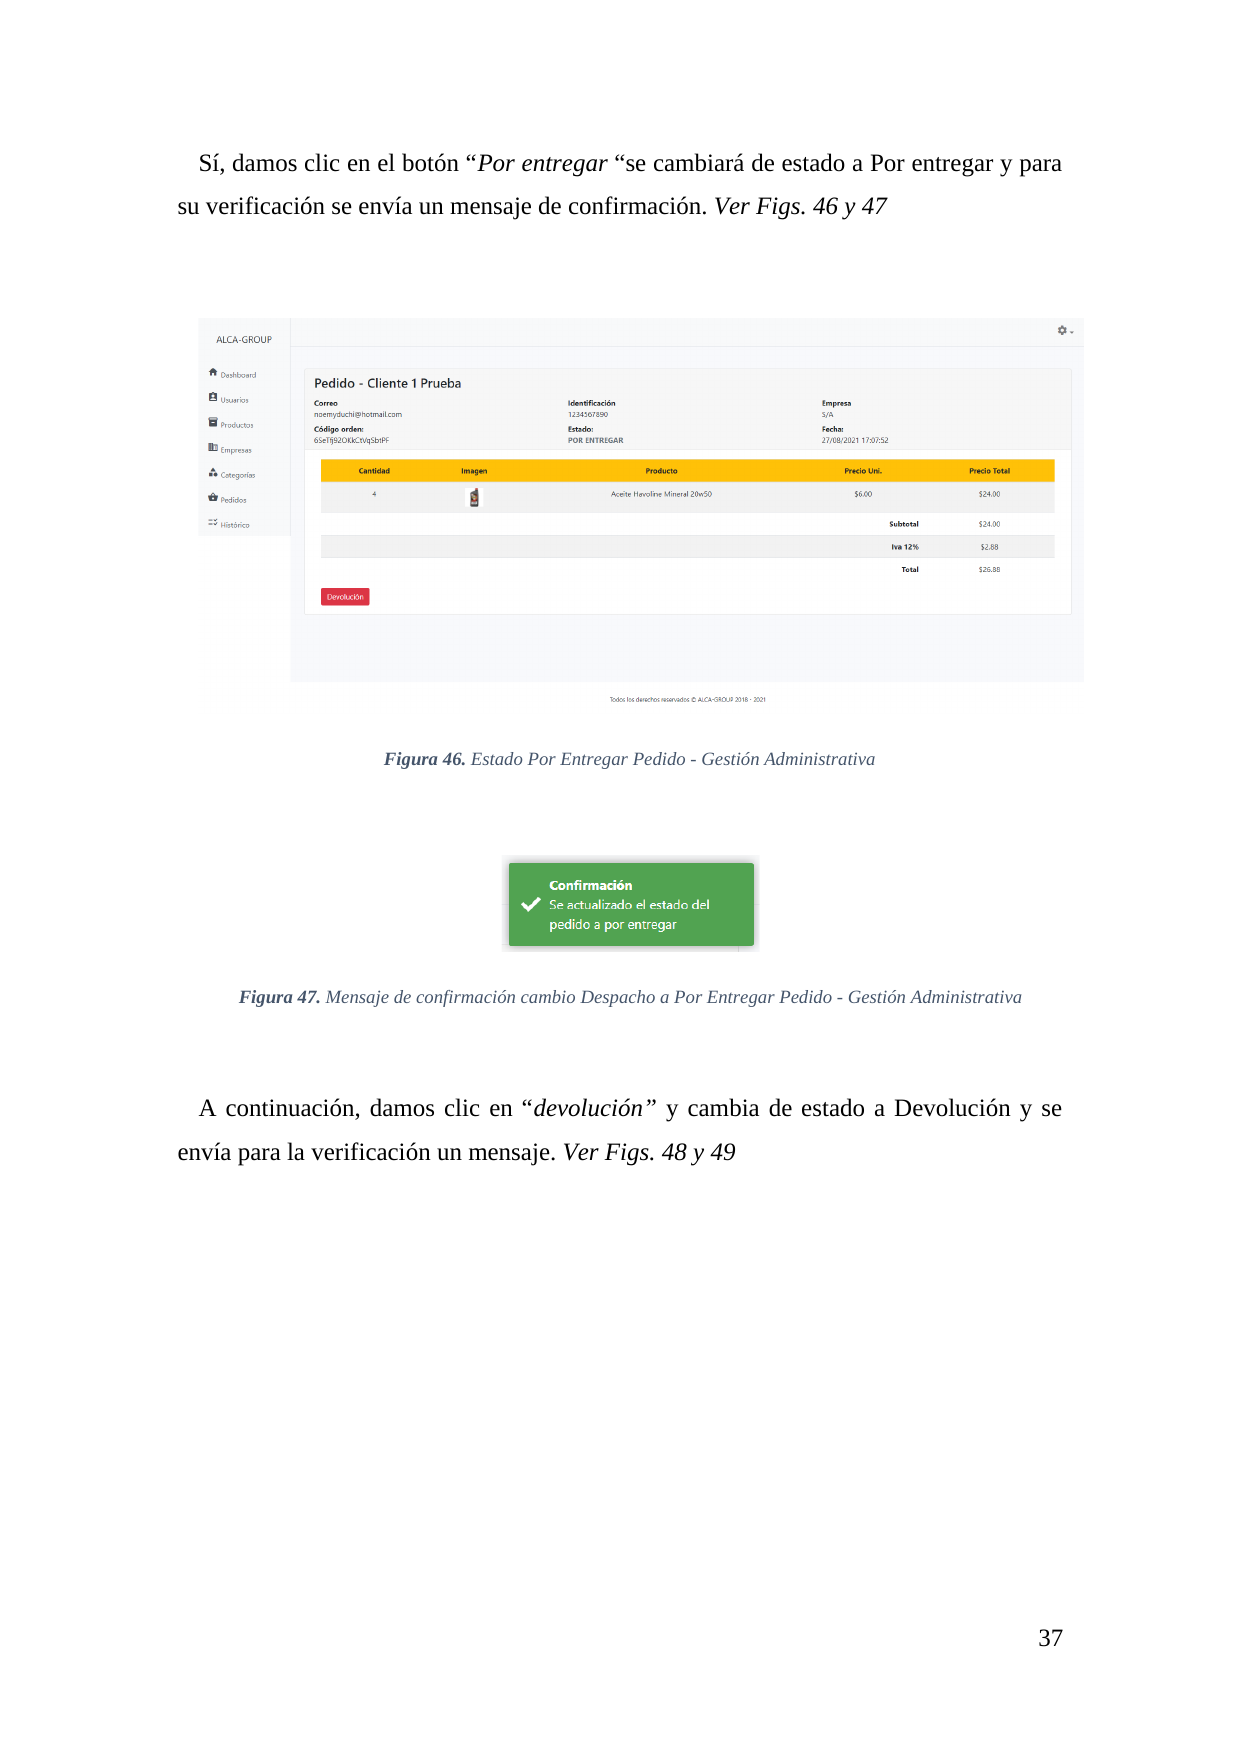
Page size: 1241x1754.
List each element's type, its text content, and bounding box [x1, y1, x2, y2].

text Figura 46. Estado Por Entregar Pedido - Gestión Administrativa [177, 748, 1063, 770]
picture [501, 855, 760, 952]
text A continuación, damos clic en “devolución” y cambia de estado a Devolución y se envía para la verificación un mensaje. Ver Figs. 48 y 49 [177, 1093, 1063, 1165]
text Figura 47. Mensaje de confirmación cambio Despacho a Por Entregar Pedido - Gestión Administrativa [177, 986, 1063, 1008]
text Sí, damos clic en el botón “Por entregar “se cambiará de estado a Por entregar y para su verificación se envía un mensaje de confirmación. Ver Figs. 46 y 47 [177, 148, 1063, 219]
picture [198, 318, 1084, 714]
